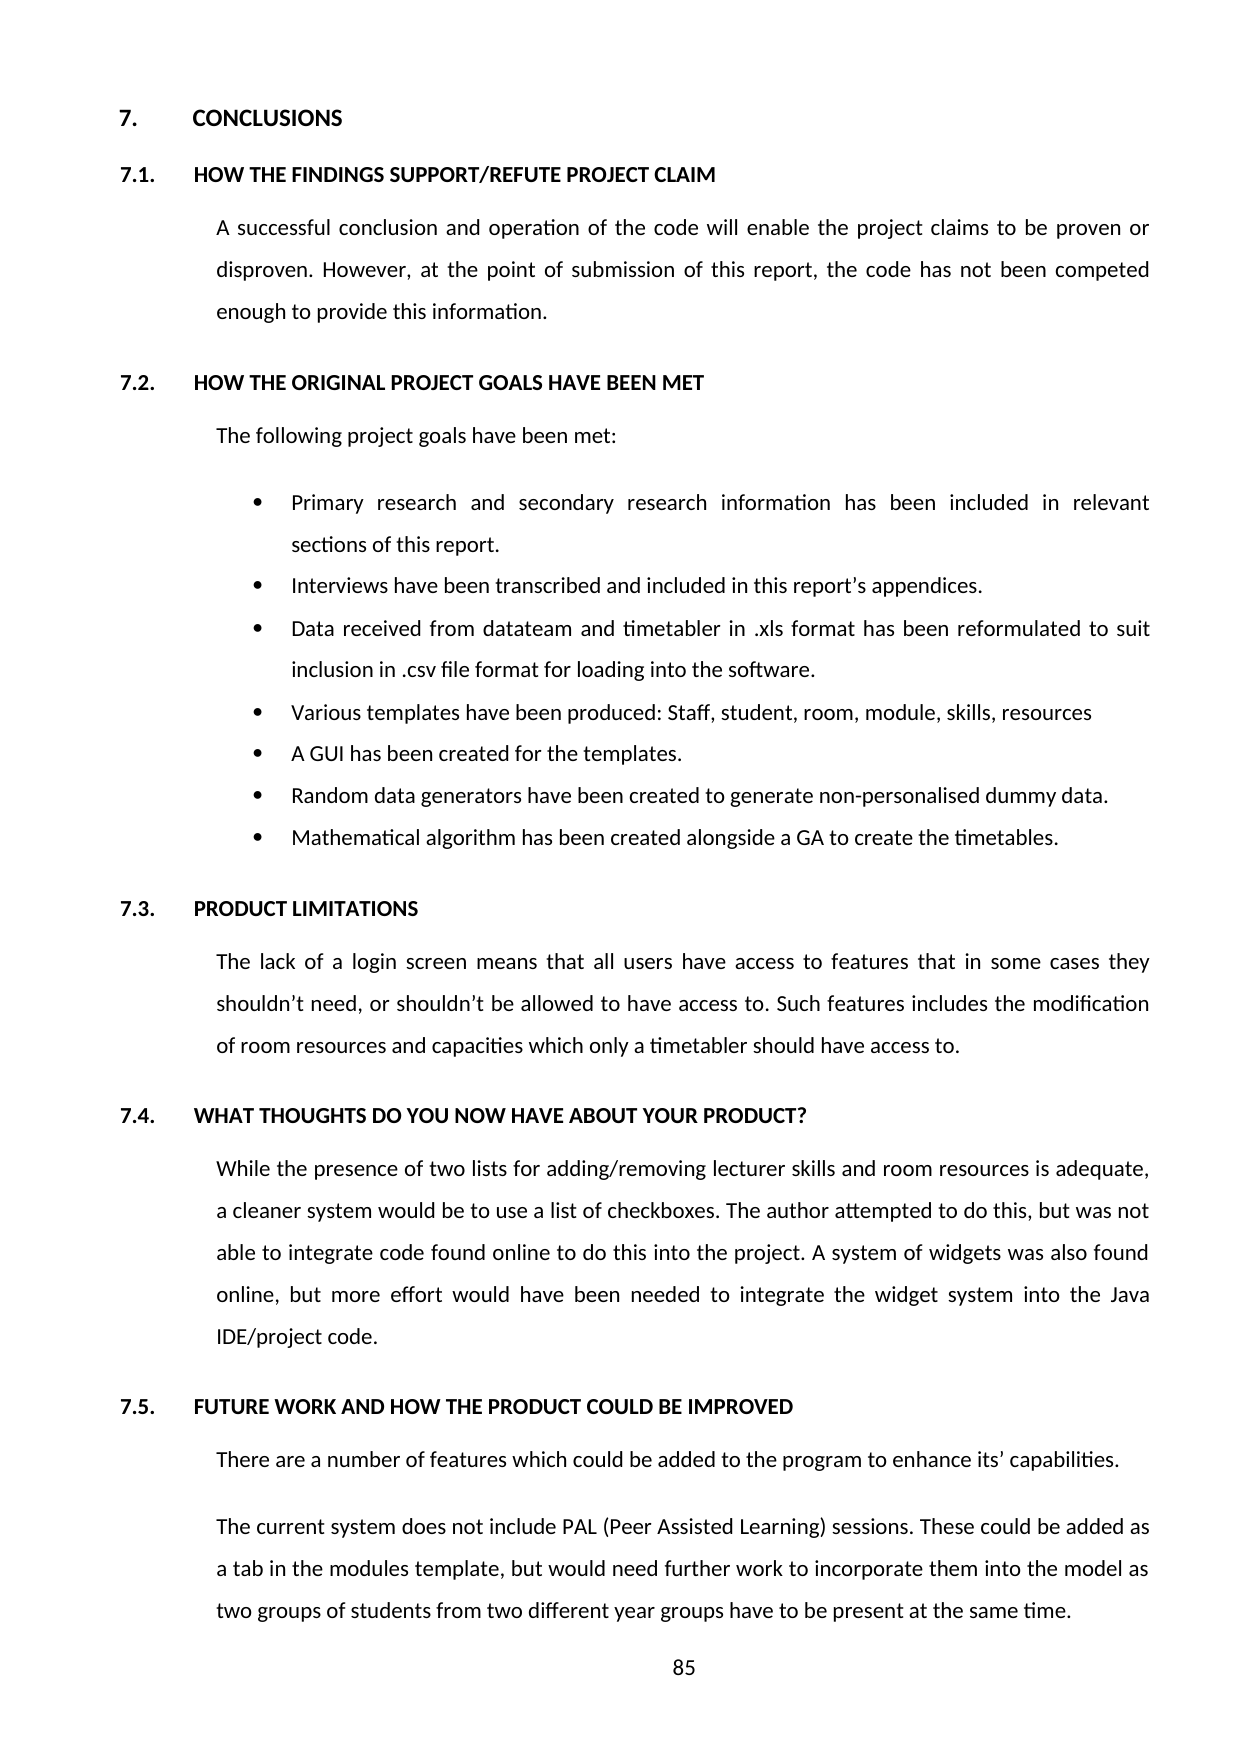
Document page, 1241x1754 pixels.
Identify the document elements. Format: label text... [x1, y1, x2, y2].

subtitle How the findings support/refute project claim [120, 157, 1152, 188]
list Interviews have been transcribed and included in this report’s appendices. [253, 572, 1152, 600]
text The lack of a login screen means that all users have access to features that in some cases they shouldn’t need, or shouldn’t be allowed to have access to. Such features includes the modification of room resources and capacities which only a timetabler should have access to. [216, 947, 1152, 1059]
text A successful conclusion and operation of the code will enable the project claims to be proven or disproven. However, at the point of submission of this report, the code has not been competed enough to provide this information. [216, 213, 1152, 326]
list Mathematical algorithm has been created alongside a GA to create the timetables. [253, 823, 1152, 852]
subtitle What thoughts do you now have about your product? [120, 1098, 1152, 1129]
list Primary research and secondary research information has been included in relevant sections of this report. [253, 488, 1152, 558]
subtitle Product limitations [120, 891, 1152, 922]
list Random data generators have been created to generate non-personalised dummy data. [253, 782, 1152, 809]
list Various templates have been produced: Staff, student, room, module, skills, resources [253, 698, 1152, 726]
list A GUI has been created for the templates. [253, 739, 1152, 768]
text There are a number of features which could be added to the program to enhance its’ capabilities. [216, 1445, 1152, 1473]
subtitle How the original project goals have been met [120, 364, 1152, 396]
text The current system does not include PAL (Peer Assisted Learning) sessions. These could be added as a tab in the modules template, but would need further work to incorporate them into the model as two groups of students from two different year groups have to be present at the same time. [216, 1512, 1152, 1624]
text While the presence of two lists for adding/removing lecturer skills and room resources is adequate, a cleaner system would be to use a list of checkboxes. The author attempted to do this, but was not able to integrate code found online to do this into the project. A system of widgets was also found online, but more effort would have been needed to integrate the widget system into the Java IDE/project code. [216, 1154, 1152, 1350]
list Data received from datateam and timetabler in .xls format has been reformulated to suit inclusion in .csv file format for loading into the software. [253, 614, 1152, 684]
subtitle Future work and how the product could be improved [120, 1389, 1152, 1420]
text The following project goals have been met: [216, 421, 1152, 449]
subtitle Conclusions [118, 101, 1152, 132]
